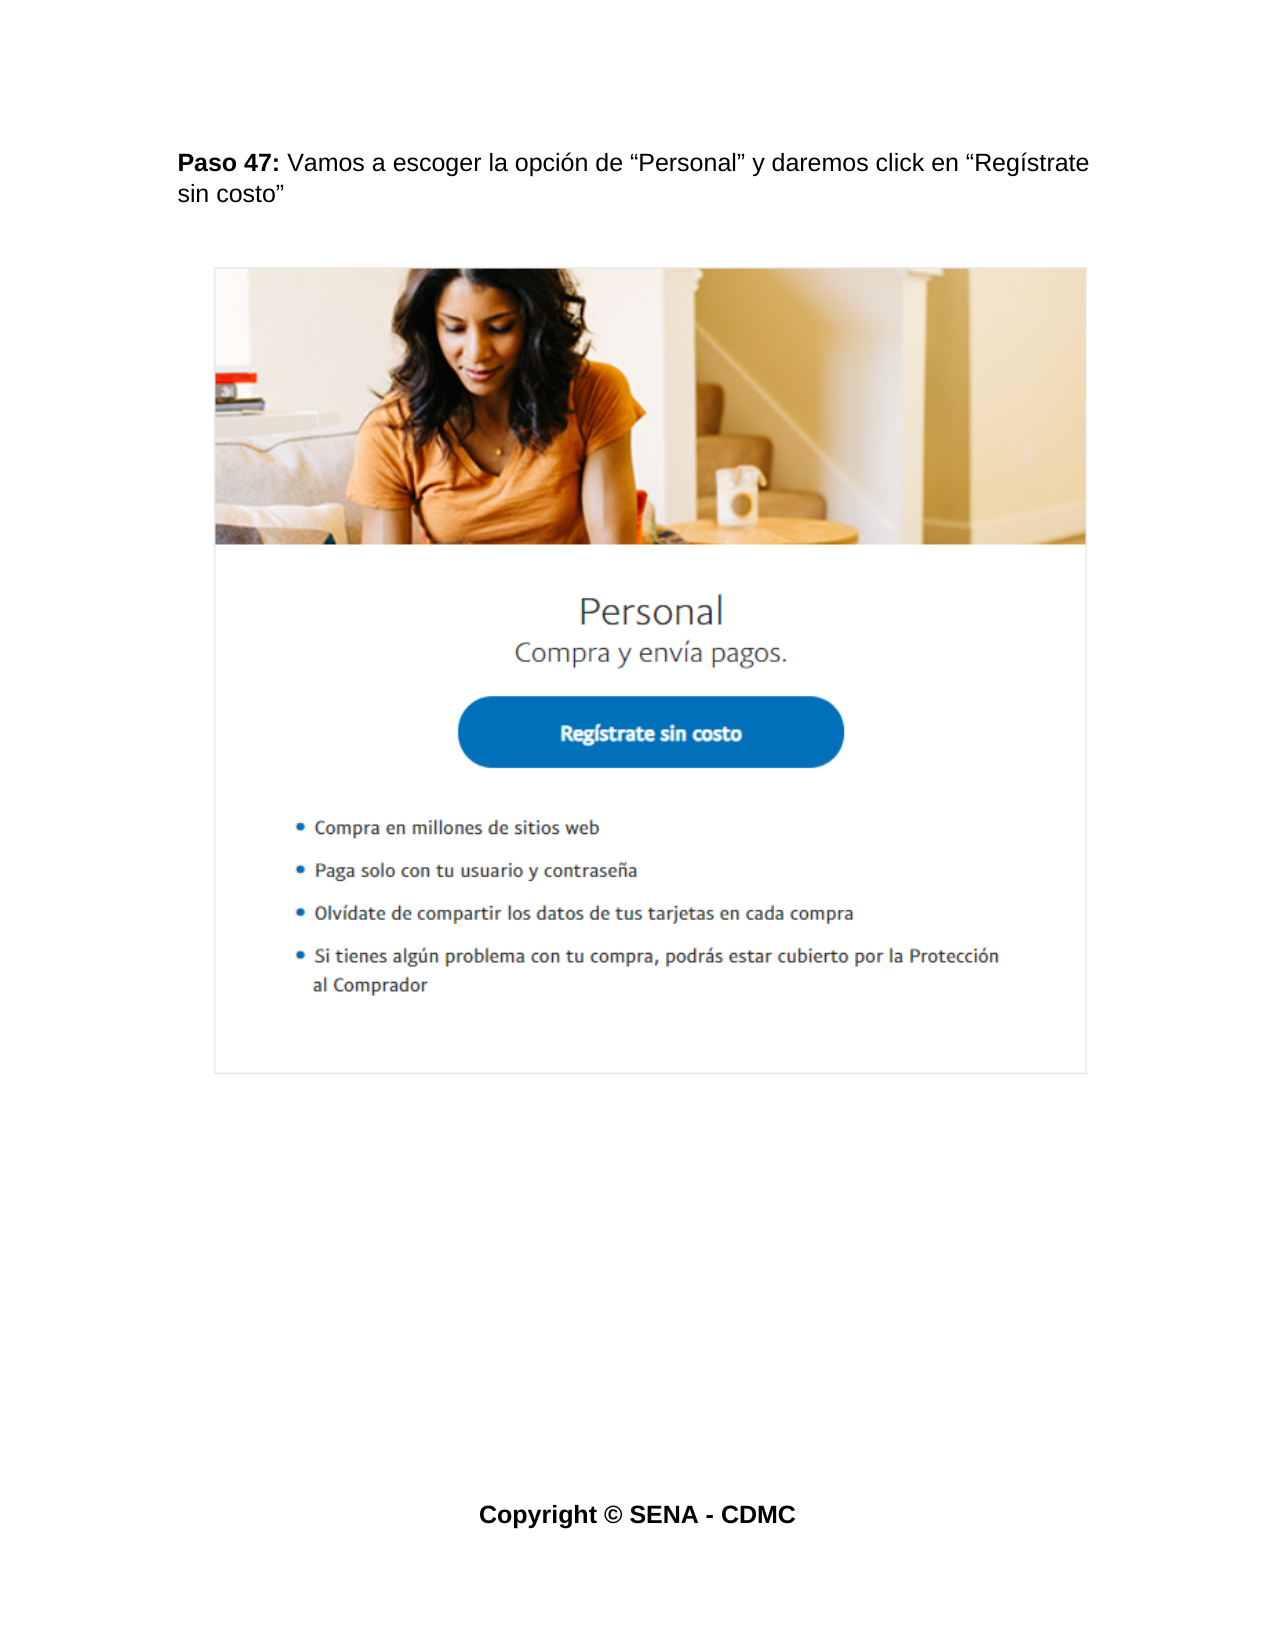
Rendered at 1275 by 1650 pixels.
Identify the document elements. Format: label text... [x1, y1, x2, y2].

text Paso 47: Vamos a escoger la opción de “Personal” y daremos click en “Regístrate sin costo” [177, 148, 1098, 207]
picture [177, 226, 1098, 1113]
